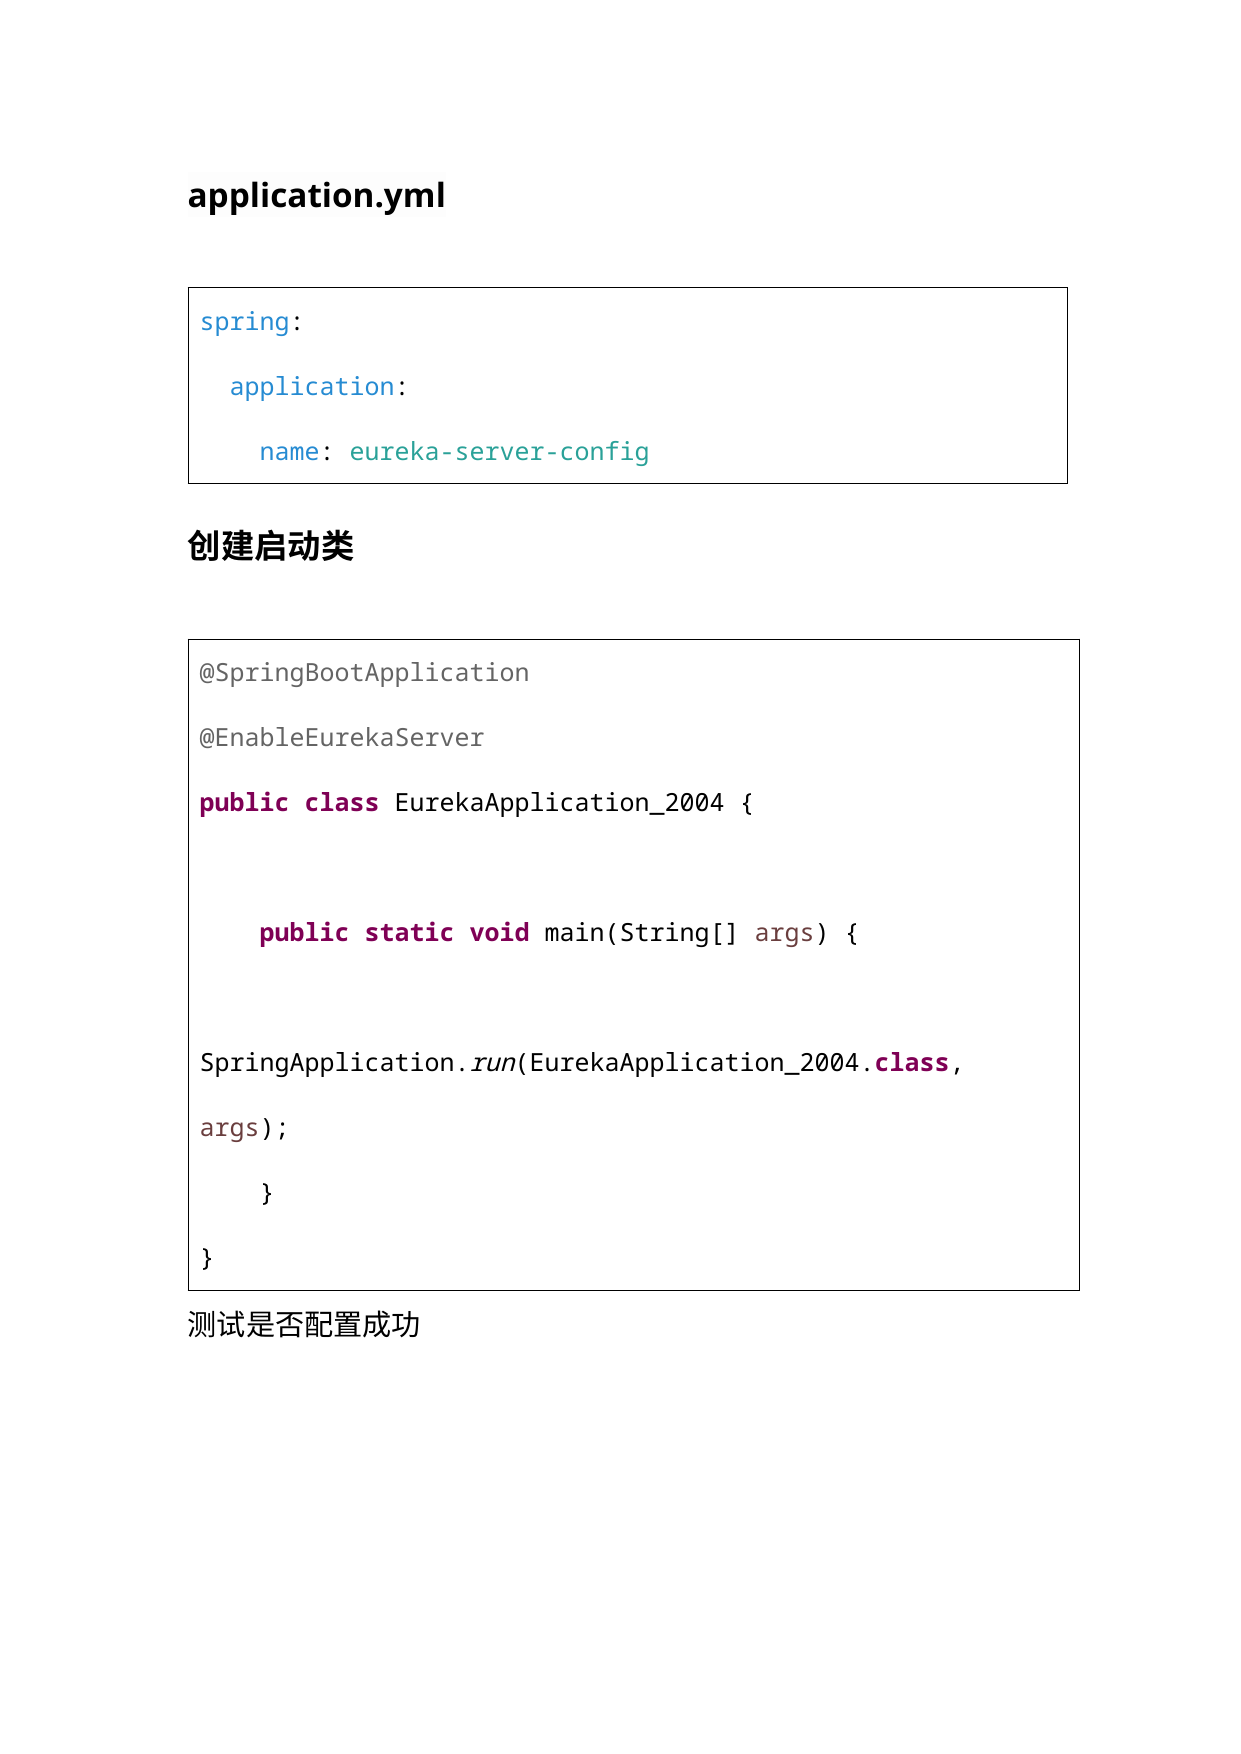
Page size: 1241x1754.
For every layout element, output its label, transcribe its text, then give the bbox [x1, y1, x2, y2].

table_header @SpringBootApplication @EnableEurekaServer public class EurekaApplication_2004 { public static void main(String[] args) { SpringApplication.run(EurekaApplication_2004.class, args); } } [189, 640, 1079, 1289]
table_header spring: application: name: eureka-server-config [189, 288, 1067, 483]
text 测试是否配置成功 [187, 1291, 1053, 1356]
subtitle application.yml [187, 162, 1053, 227]
subtitle 创建启动类 [187, 511, 1053, 576]
